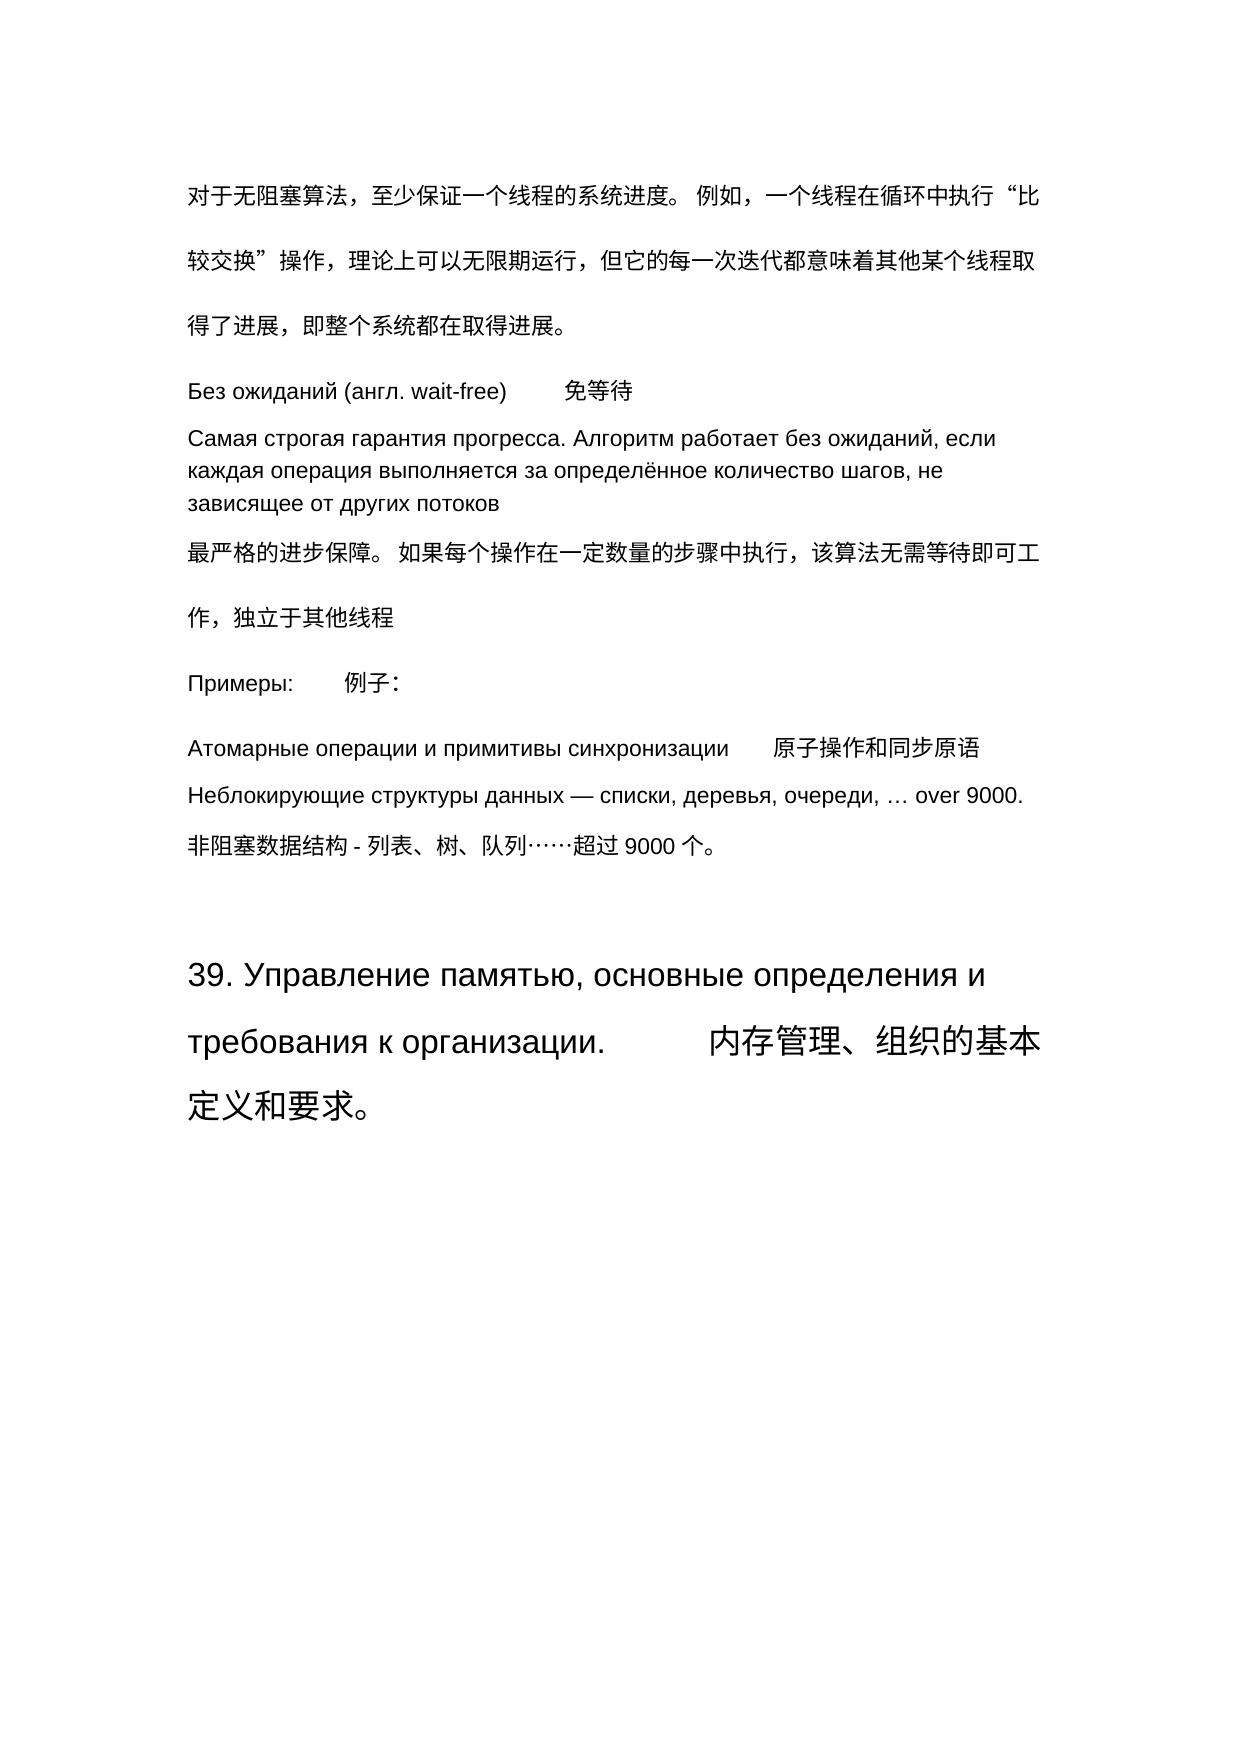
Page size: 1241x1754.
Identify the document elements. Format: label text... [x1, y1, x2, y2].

list Неблокирующие структуры данных — списки, деревья, очереди, … over 9000. 非阻塞数据结构 - 列表、树、队列……超过 9000 个。 [187, 779, 1053, 877]
list Примеры: 例子： [187, 649, 1053, 714]
list Атомарные операции и примитивы синхронизации 原子操作和同步原语 [187, 714, 1053, 779]
list Управление памятью, основные определения и требования к организации. 内存管理、组织的基本定义和要求。 [187, 942, 1053, 1137]
list 对于无阻塞算法，至少保证一个线程的系统进度。 例如，一个线程在循环中执行“比较交换”操作，理论上可以无限期运行，但它的每一次迭代都意味着其他某个线程取得了进展，即整个系统都在取得进展。 [187, 162, 1053, 357]
list Самая строгая гарантия прогресса. Алгоритм работает без ожиданий, если каждая операция выполняется за определённое количество шагов, не зависящее от других потоков [187, 422, 1053, 519]
list 最严格的进步保障。 如果每个操作在一定数量的步骤中执行，该算法无需等待即可工作，独立于其他线程 [187, 519, 1053, 649]
list Без ожиданий (англ. wait-free) 免等待 [187, 357, 1053, 422]
